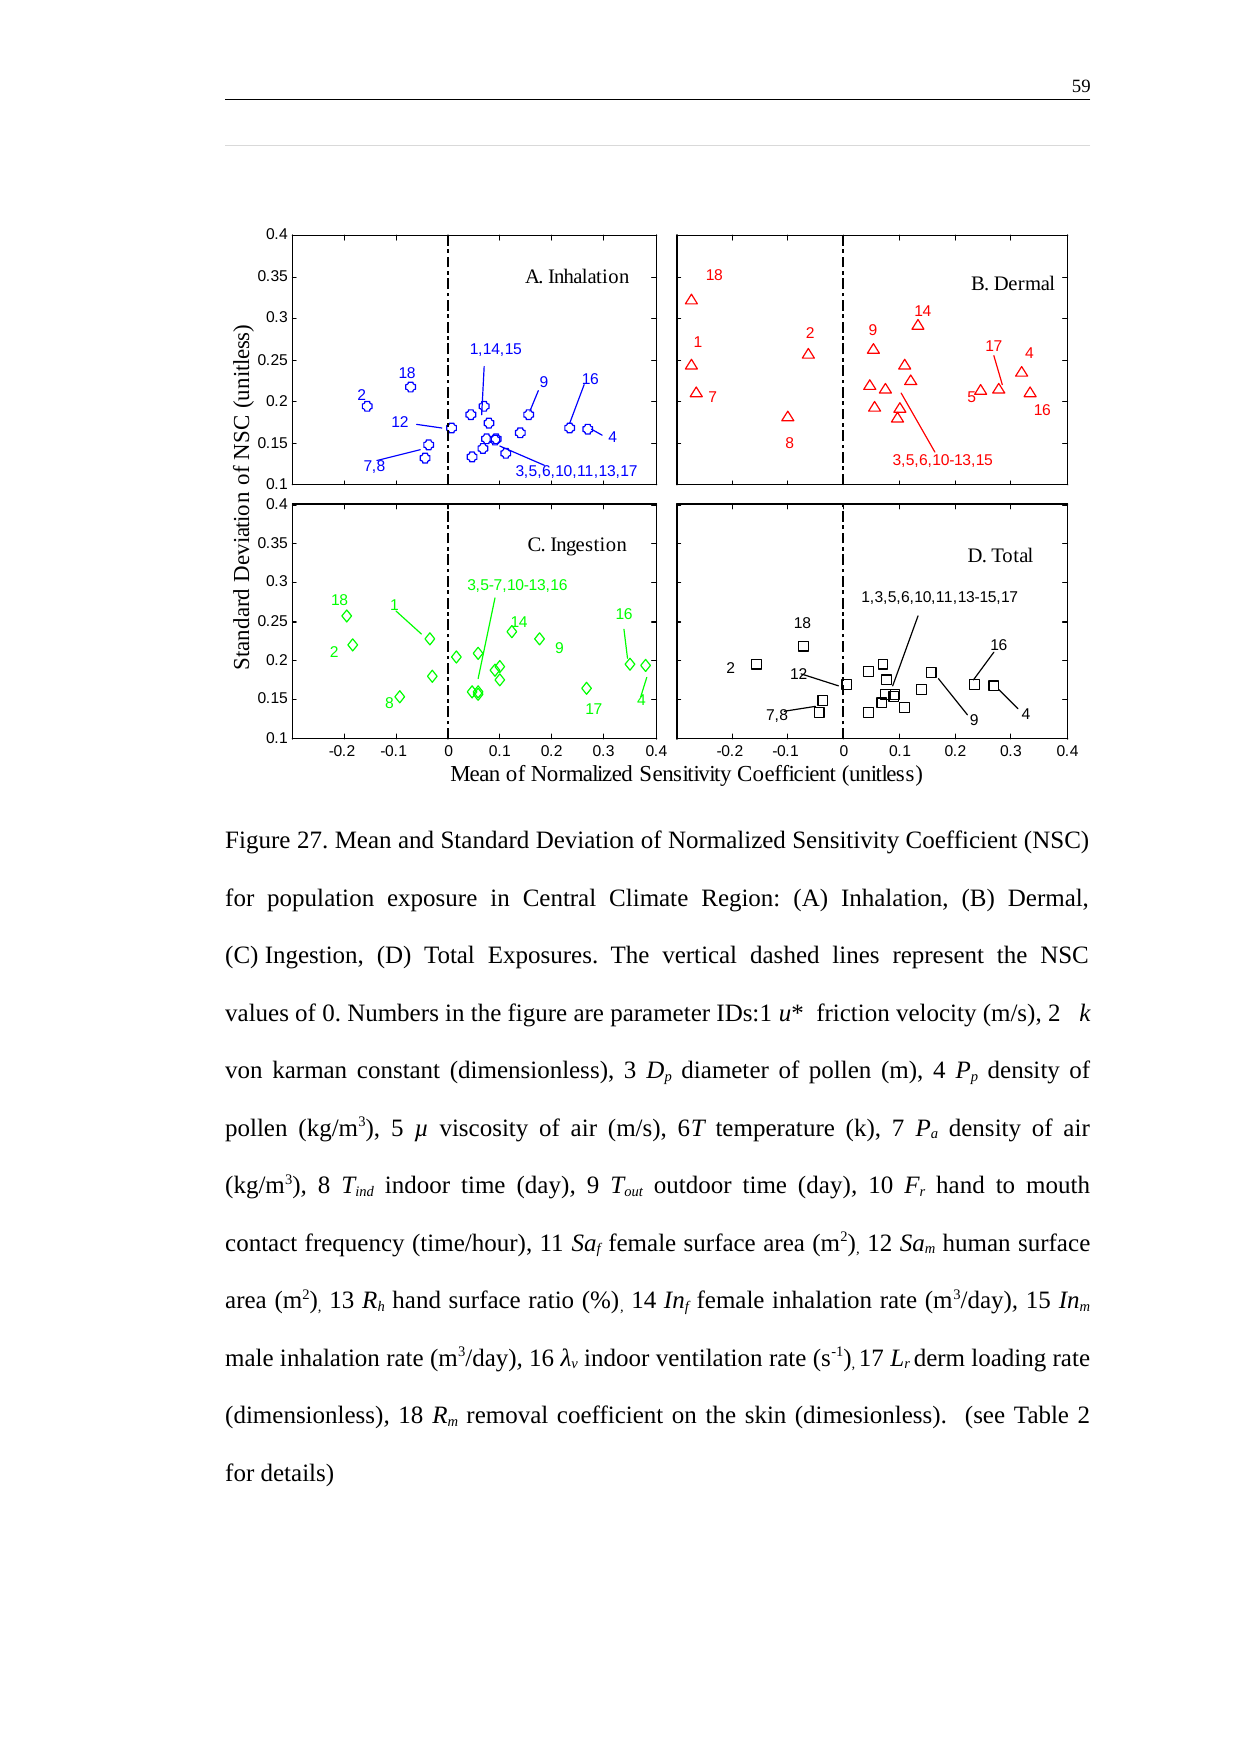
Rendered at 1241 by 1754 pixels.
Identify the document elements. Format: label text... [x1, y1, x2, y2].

text Figure 27. Mean and Standard Deviation of Normalized Sensitivity Coefficient (NSC) for population exposure in Central Climate Region: (A) Inhalation, (B) Dermal, (C) Ingestion, (D) Total Exposures. The vertical dashed lines represent the NSC values of 0. Numbers in the figure are parameter IDs:1 u* friction velocity (m/s), 2 k von karman constant (dimensionless), 3 Dp diameter of pollen (m), 4 Pp density of pollen (kg/m3), 5 µ viscosity of air (m/s), 6T temperature (k), 7 Pa density of air (kg/m3), 8 Tind indoor time (day), 9 Tout outdoor time (day), 10 Fr hand to mouth contact frequency (time/hour), 11 Saf female surface area (m2), 12 Sam human surface area (m2), 13 Rh hand surface ratio (%), 14 Inf female inhalation rate (m3/day), 15 Inm male inhalation rate (m3/day), 16 λv indoor ventilation rate (s-1), 17 Lr derm loading rate (dimensionless), 18 Rm removal coefficient on the skin (dimesionless). (see for details) [225, 826, 1090, 1487]
